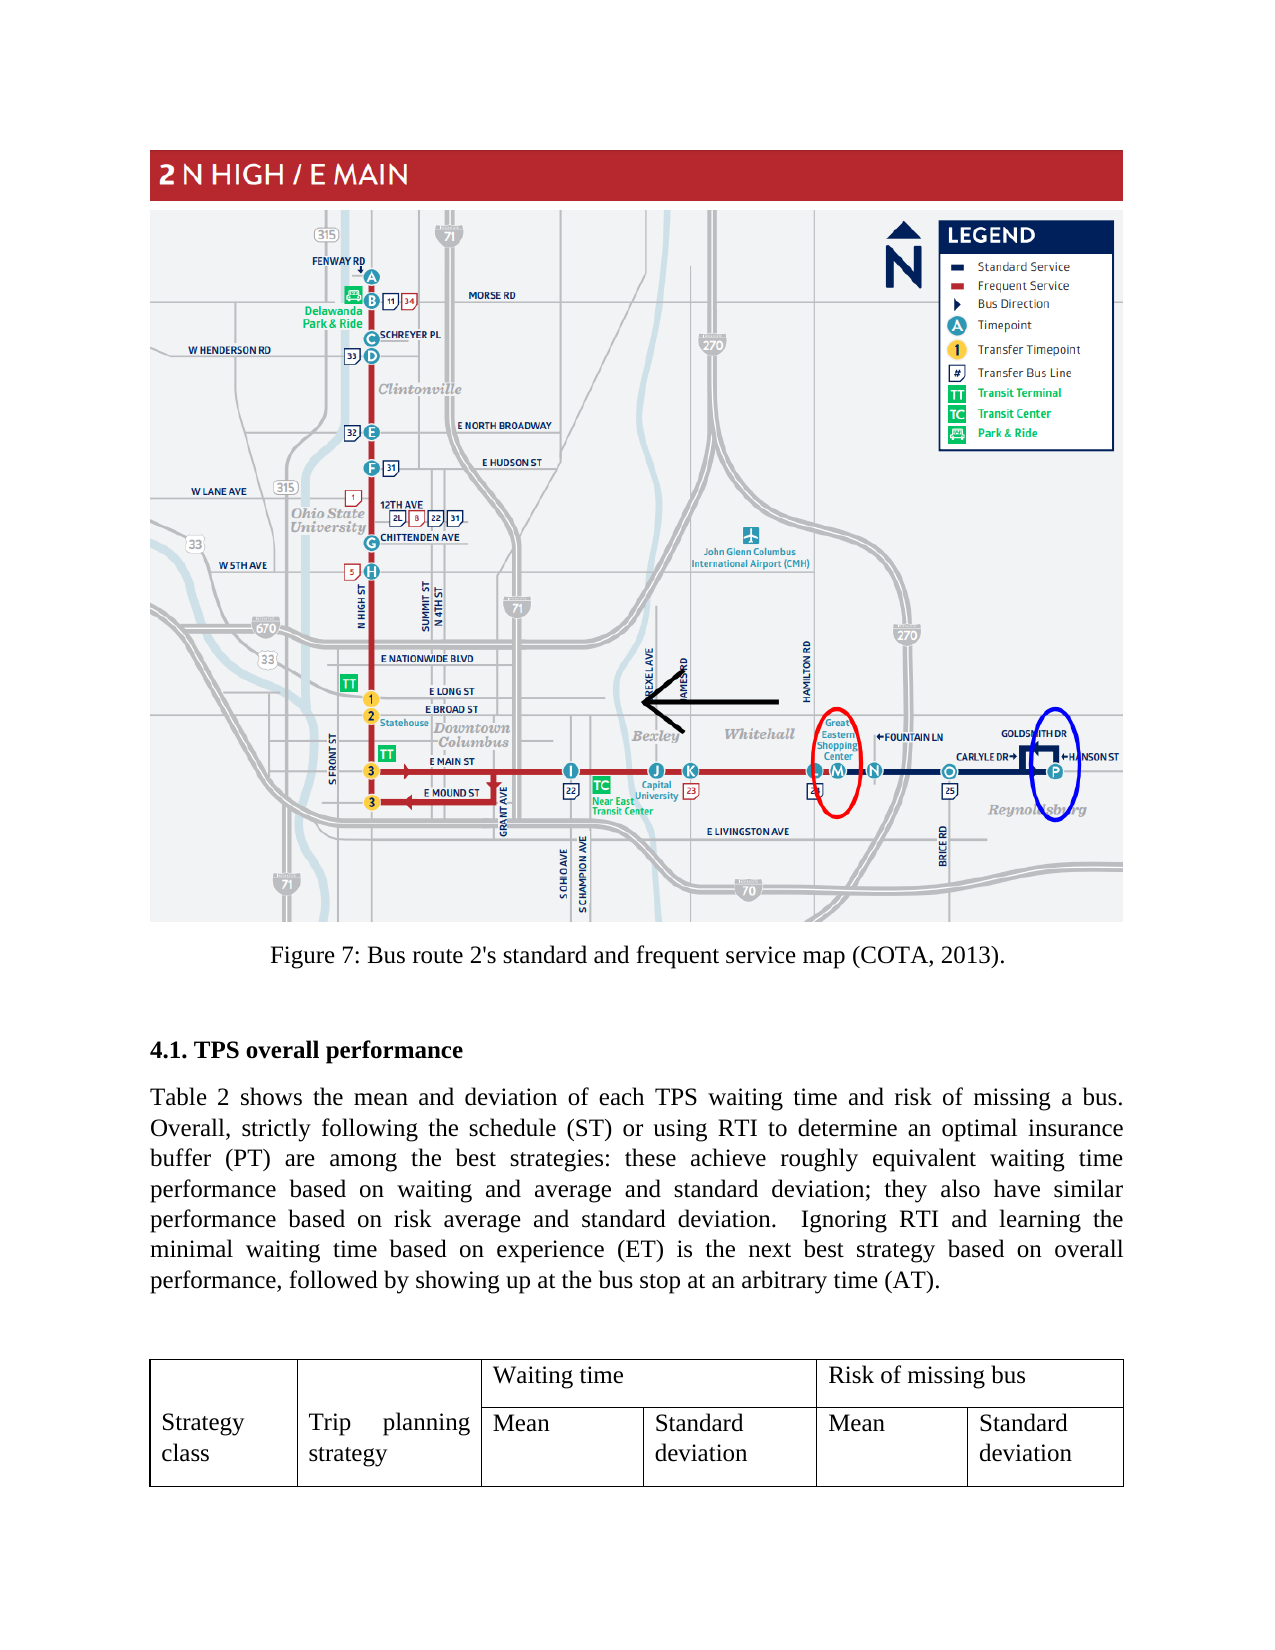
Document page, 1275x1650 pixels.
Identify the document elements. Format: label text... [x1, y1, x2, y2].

picture [150, 150, 1123, 923]
table_header Waiting time [482, 1360, 816, 1407]
table_cell Standard deviation [644, 1408, 816, 1486]
table_header Risk of missing bus [817, 1360, 1123, 1407]
table_cell Mean [817, 1408, 967, 1486]
table_header Trip planning strategy [298, 1360, 481, 1486]
text Table 2 shows the mean and deviation of each TPS waiting time and risk of missing a bus. Overall, strictly following the schedule (ST) or using RTI to determine an optimal insurance buffer (PT) are among the best strategies: these achieve roughly equivalent waiting time performance based on waiting and average and standard deviation; they also have similar performance based on risk average and standard deviation. Ignoring RTI and learning the minimal waiting time based on experience (ET) is the next best strategy based on overall performance, followed by showing up at the bus stop at an arbitrary time (AT). [150, 1082, 1125, 1294]
table_cell Standard deviation [968, 1408, 1123, 1486]
text 4.1. TPS overall performance [150, 1035, 1125, 1064]
table_cell Mean [482, 1408, 643, 1486]
table_header Strategy class [151, 1360, 297, 1486]
